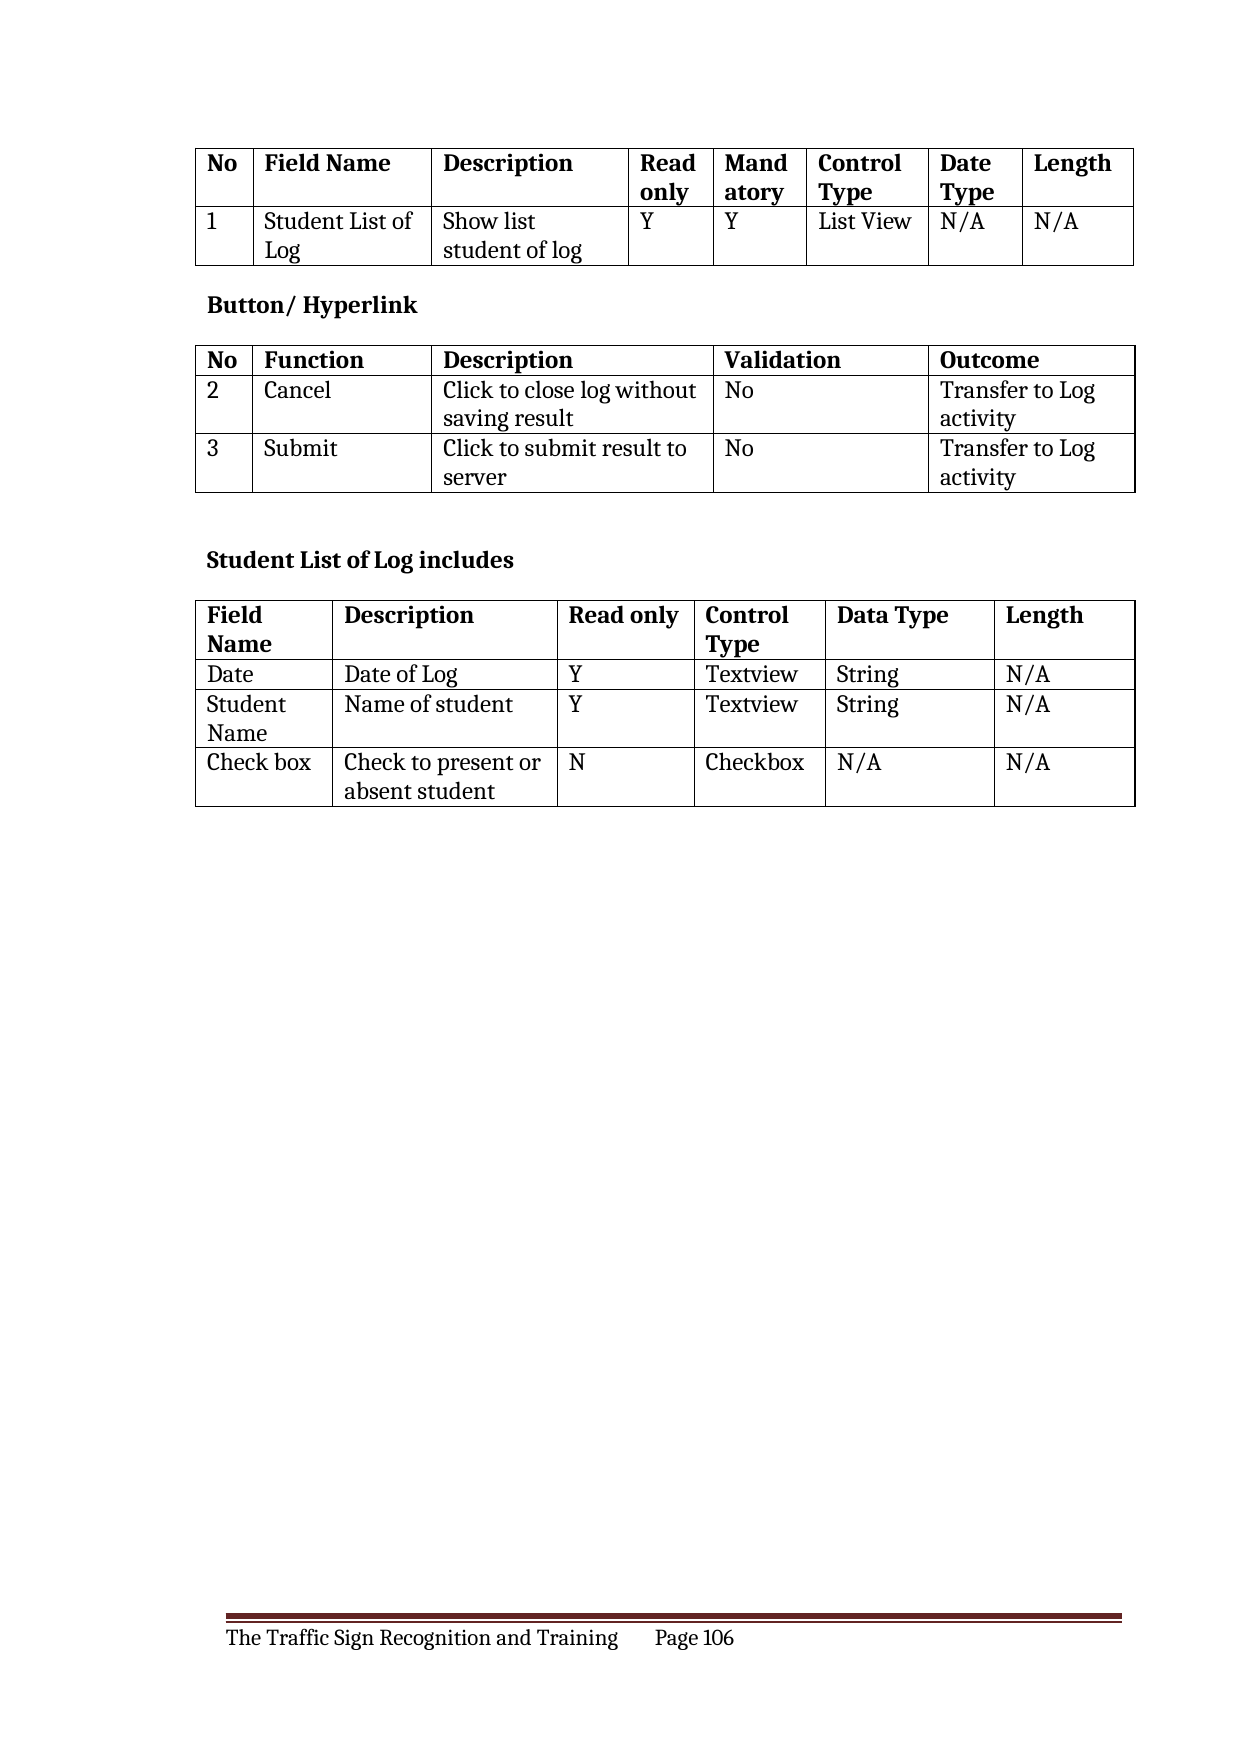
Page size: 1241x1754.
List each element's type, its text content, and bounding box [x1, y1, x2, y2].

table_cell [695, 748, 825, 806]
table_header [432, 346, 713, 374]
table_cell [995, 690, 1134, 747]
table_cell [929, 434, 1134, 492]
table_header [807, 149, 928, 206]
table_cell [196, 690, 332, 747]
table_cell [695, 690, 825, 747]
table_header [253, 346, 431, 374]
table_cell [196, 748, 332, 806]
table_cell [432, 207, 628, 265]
text Student List of Log includes [207, 546, 1122, 575]
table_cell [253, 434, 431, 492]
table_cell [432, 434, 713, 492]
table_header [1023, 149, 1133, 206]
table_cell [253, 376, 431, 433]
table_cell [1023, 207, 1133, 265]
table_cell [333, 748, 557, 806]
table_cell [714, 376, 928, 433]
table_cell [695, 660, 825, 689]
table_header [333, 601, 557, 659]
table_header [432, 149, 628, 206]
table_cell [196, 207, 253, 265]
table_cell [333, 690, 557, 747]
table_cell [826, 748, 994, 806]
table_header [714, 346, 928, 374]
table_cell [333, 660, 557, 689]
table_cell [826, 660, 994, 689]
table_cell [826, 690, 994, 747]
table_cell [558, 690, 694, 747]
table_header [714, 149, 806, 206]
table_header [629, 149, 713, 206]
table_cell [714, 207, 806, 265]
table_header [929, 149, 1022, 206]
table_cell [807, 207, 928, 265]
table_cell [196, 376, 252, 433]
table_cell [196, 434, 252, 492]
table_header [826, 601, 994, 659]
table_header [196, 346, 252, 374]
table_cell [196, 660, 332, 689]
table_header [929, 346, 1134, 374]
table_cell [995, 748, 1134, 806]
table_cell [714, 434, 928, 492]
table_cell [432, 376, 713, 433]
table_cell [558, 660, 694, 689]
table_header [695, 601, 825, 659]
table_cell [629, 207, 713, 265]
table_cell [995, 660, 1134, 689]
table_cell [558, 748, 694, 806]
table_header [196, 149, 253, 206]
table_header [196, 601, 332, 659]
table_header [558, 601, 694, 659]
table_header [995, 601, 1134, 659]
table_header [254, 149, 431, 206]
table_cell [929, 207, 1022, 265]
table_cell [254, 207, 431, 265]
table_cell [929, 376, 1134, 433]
text Button/ Hyperlink [207, 291, 1122, 319]
